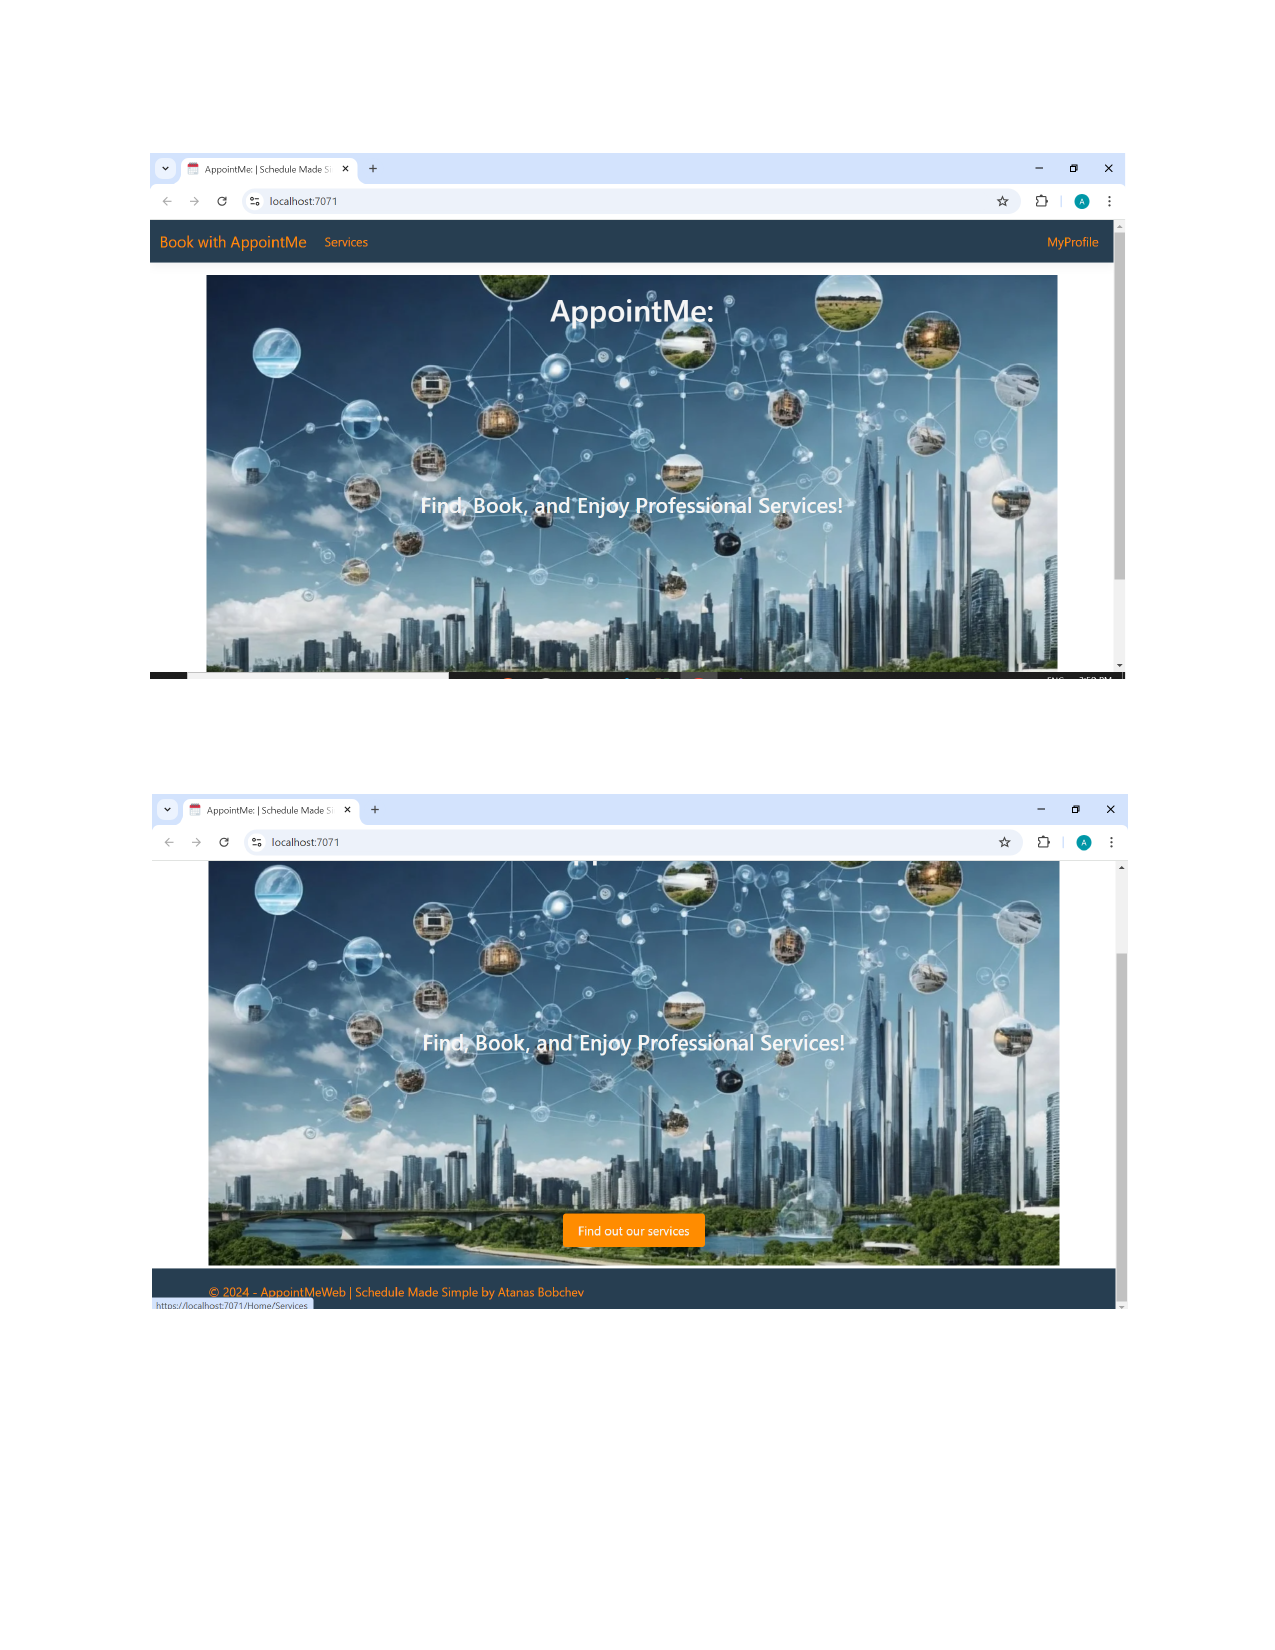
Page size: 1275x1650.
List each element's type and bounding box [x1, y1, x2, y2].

picture [150, 153, 1125, 679]
picture [151, 794, 1128, 1309]
